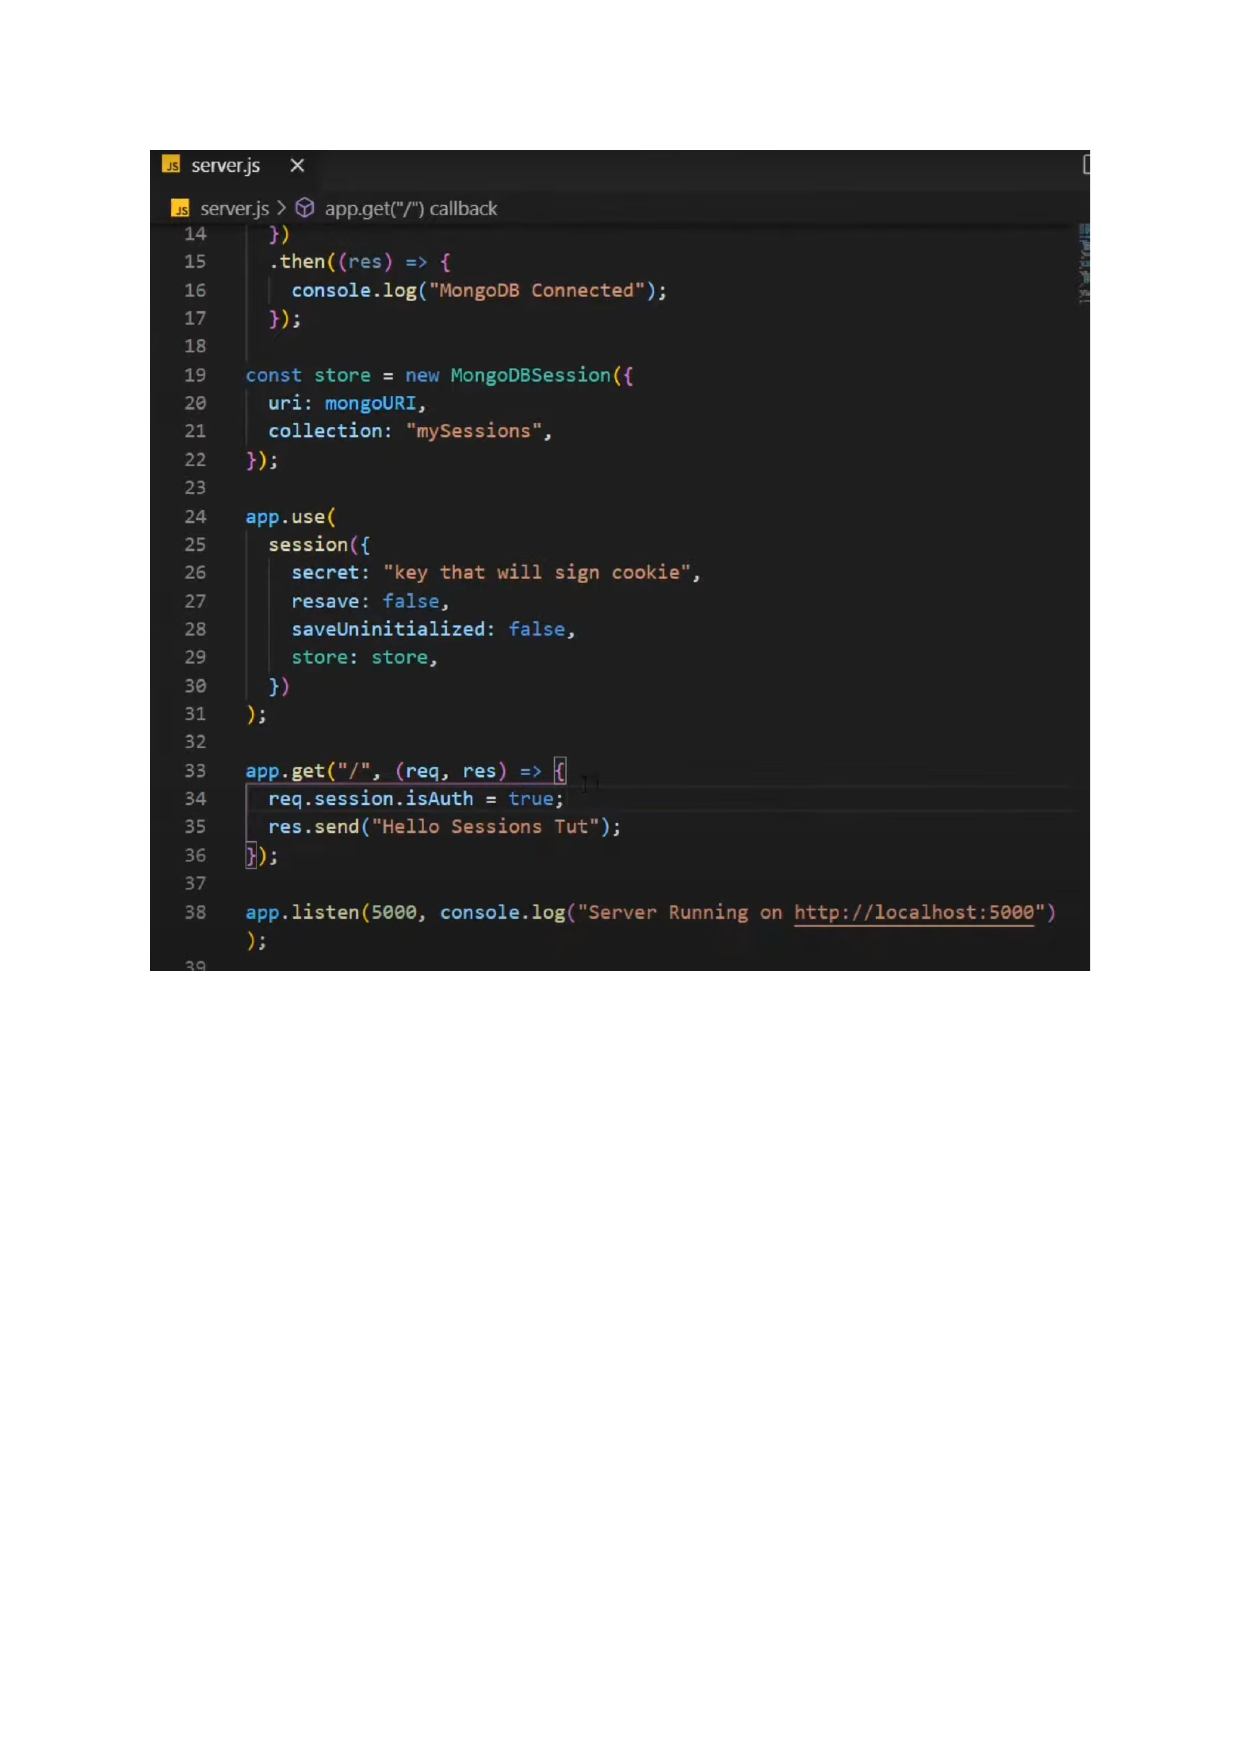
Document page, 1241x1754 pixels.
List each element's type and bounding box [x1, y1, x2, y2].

picture [150, 150, 1091, 971]
